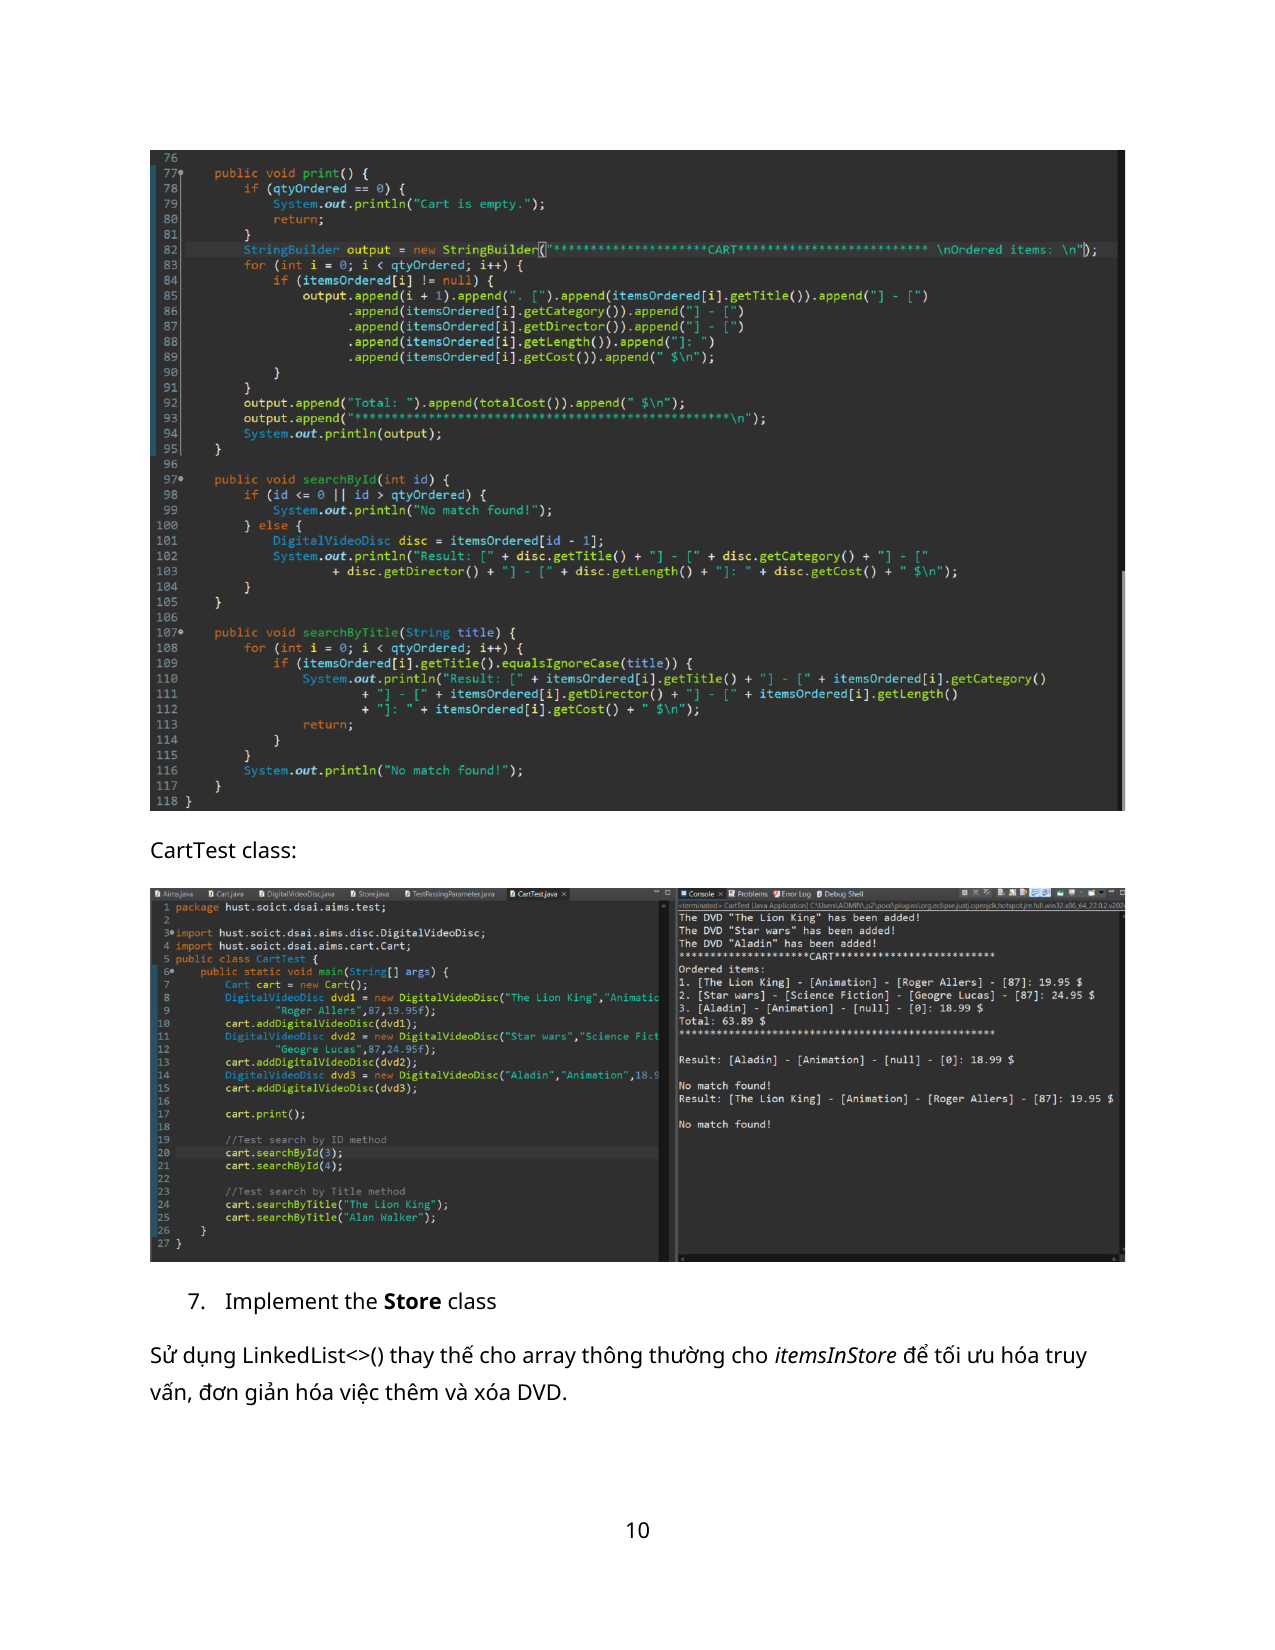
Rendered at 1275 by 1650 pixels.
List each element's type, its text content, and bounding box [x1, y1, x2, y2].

text CartTest class: [150, 835, 1125, 865]
picture [150, 150, 1125, 811]
list Implement the Store class [187, 1286, 1125, 1316]
picture [150, 888, 1125, 1262]
text Sử dụng LinkedList<>() thay thế cho array thông thường cho itemsInStore để tối ưu hóa truy vấn, đơn giản hóa việc thêm và xóa DVD. [150, 1339, 1125, 1407]
